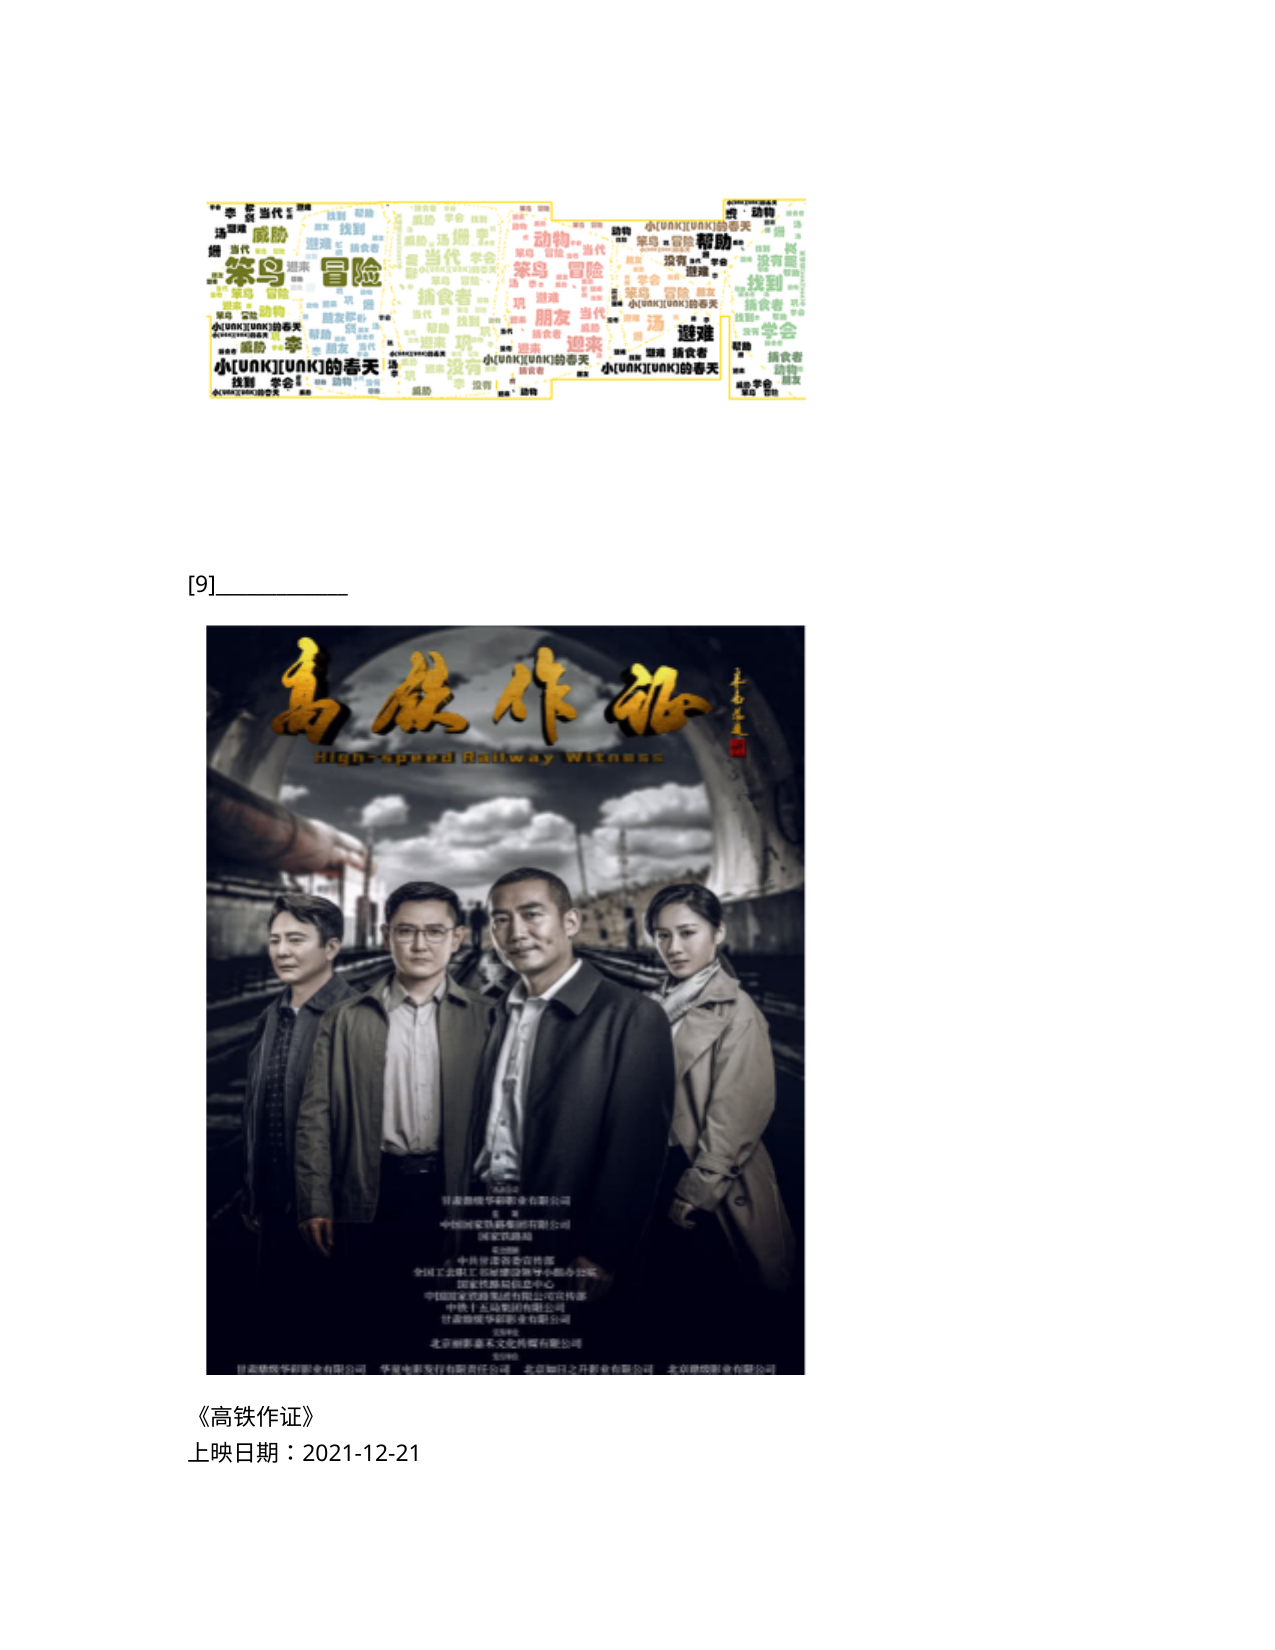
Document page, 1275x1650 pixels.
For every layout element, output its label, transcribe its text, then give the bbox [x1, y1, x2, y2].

picture [206, 150, 807, 450]
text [187, 1401, 1087, 1468]
picture [206, 625, 807, 1375]
text [9]_____________ [187, 568, 1087, 599]
